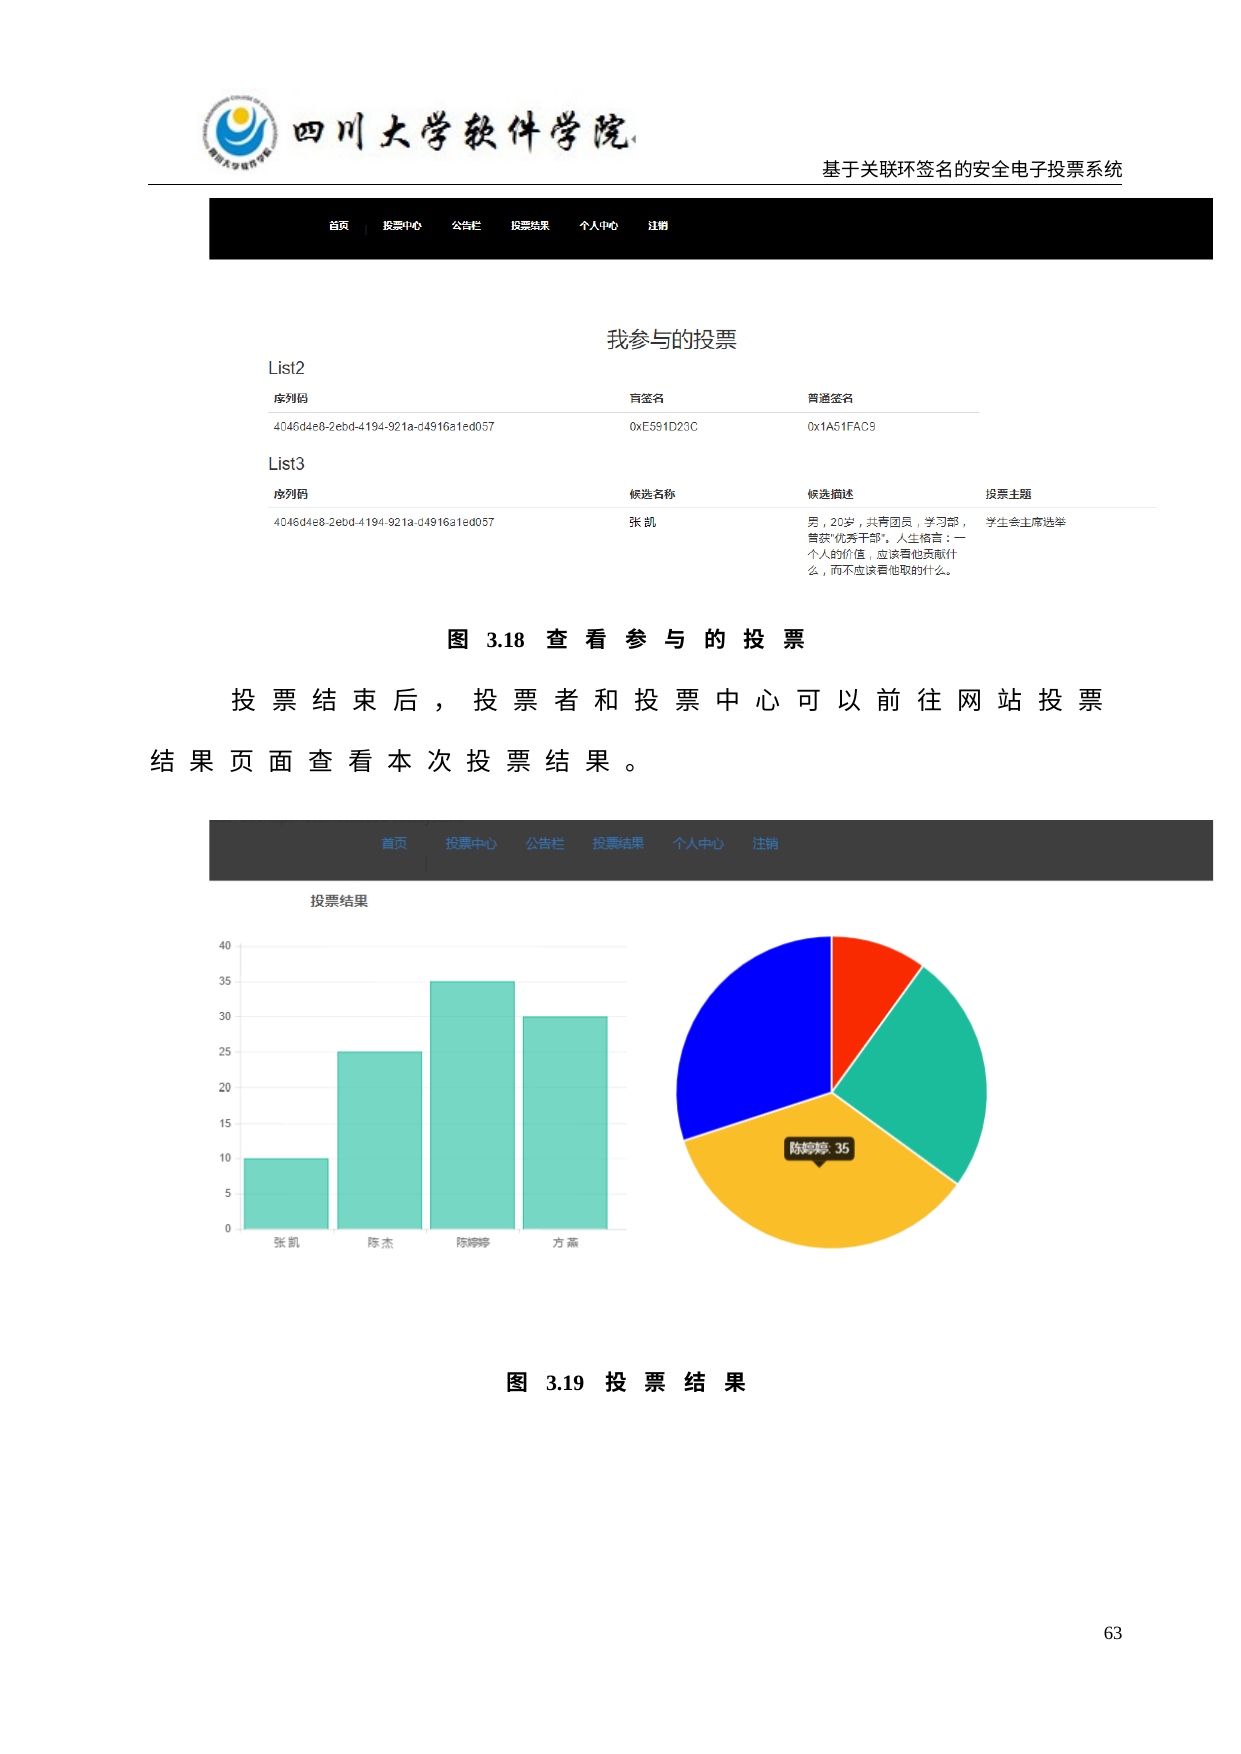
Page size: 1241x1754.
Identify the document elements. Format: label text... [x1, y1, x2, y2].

picture [209, 820, 1214, 1302]
text 图3.19 投票结果 [150, 1350, 1120, 1411]
text 投票结束后，投票者和投票中心可以前往网站投票结果页面查看本次投票结果。 [150, 668, 1120, 789]
text 图3.18 查看参与的投票 [150, 608, 1120, 668]
picture [197, 88, 639, 177]
picture [209, 198, 1213, 581]
